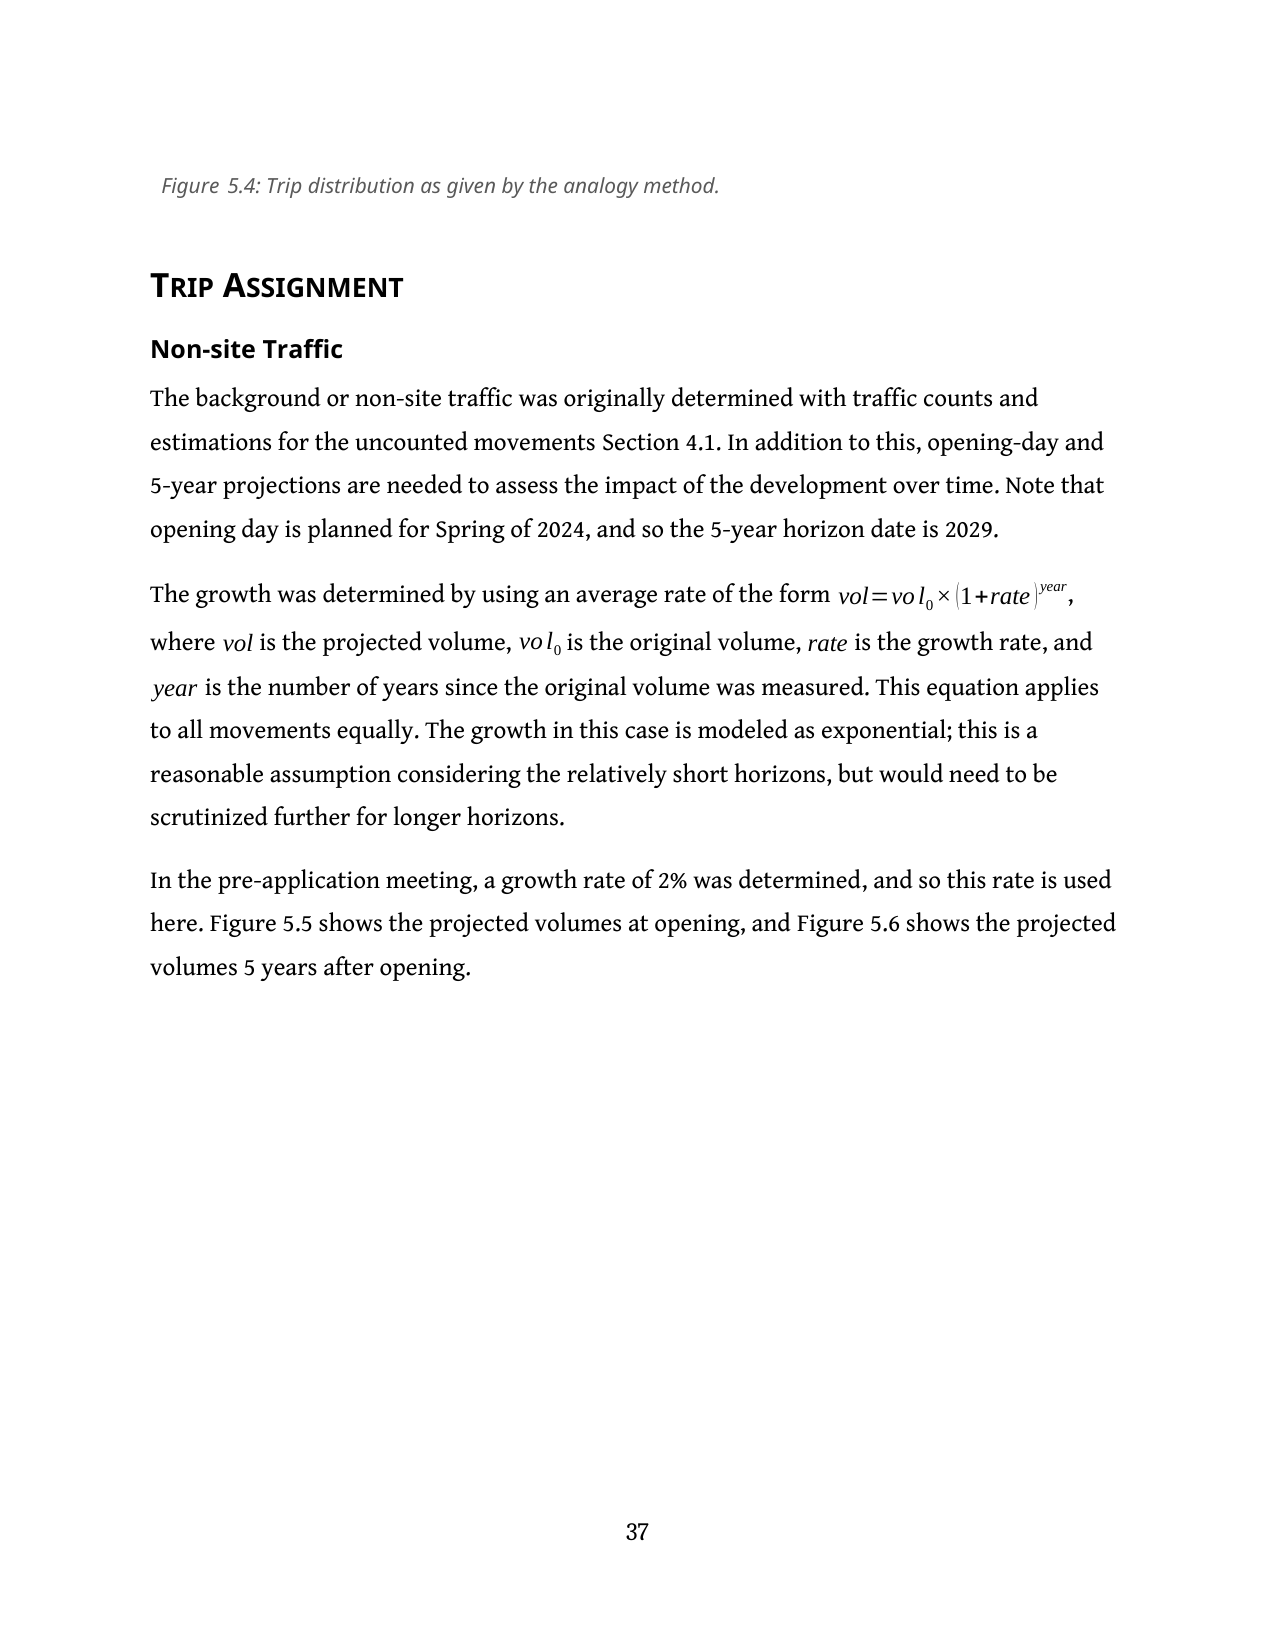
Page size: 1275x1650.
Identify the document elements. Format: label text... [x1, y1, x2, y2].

text In the pre-application meeting, a growth rate of 2% was determined, and so this rate is used here. Figure 5.5 shows the projected volumes at opening, and Figure 5.6 shows the projected volumes 5 years after opening. [150, 866, 1125, 982]
text The background or non-site traffic was originally determined with traffic counts and estimations for the uncounted movements Section 4.1. In addition to this, opening-day and 5-year projections are needed to assess the impact of the development over time. Note that opening day is planned for Spring of 2024, and so the 5-year horizon date is 2029. [150, 385, 1125, 544]
text The growth was determined by using an average rate of the form , where is the projected volume, is the original volume, is the growth rate, and is the number of years since the original volume was measured. This equation applies to all movements equally. The growth in this case is modeled as exponential; this is a reasonable assumption considering the relatively short horizons, but would need to be scrutinized further for longer horizons. [150, 577, 1125, 833]
subtitle Trip Assignment [150, 262, 1125, 307]
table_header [150, 150, 1125, 237]
subtitle Non-site Traffic [150, 332, 1125, 366]
